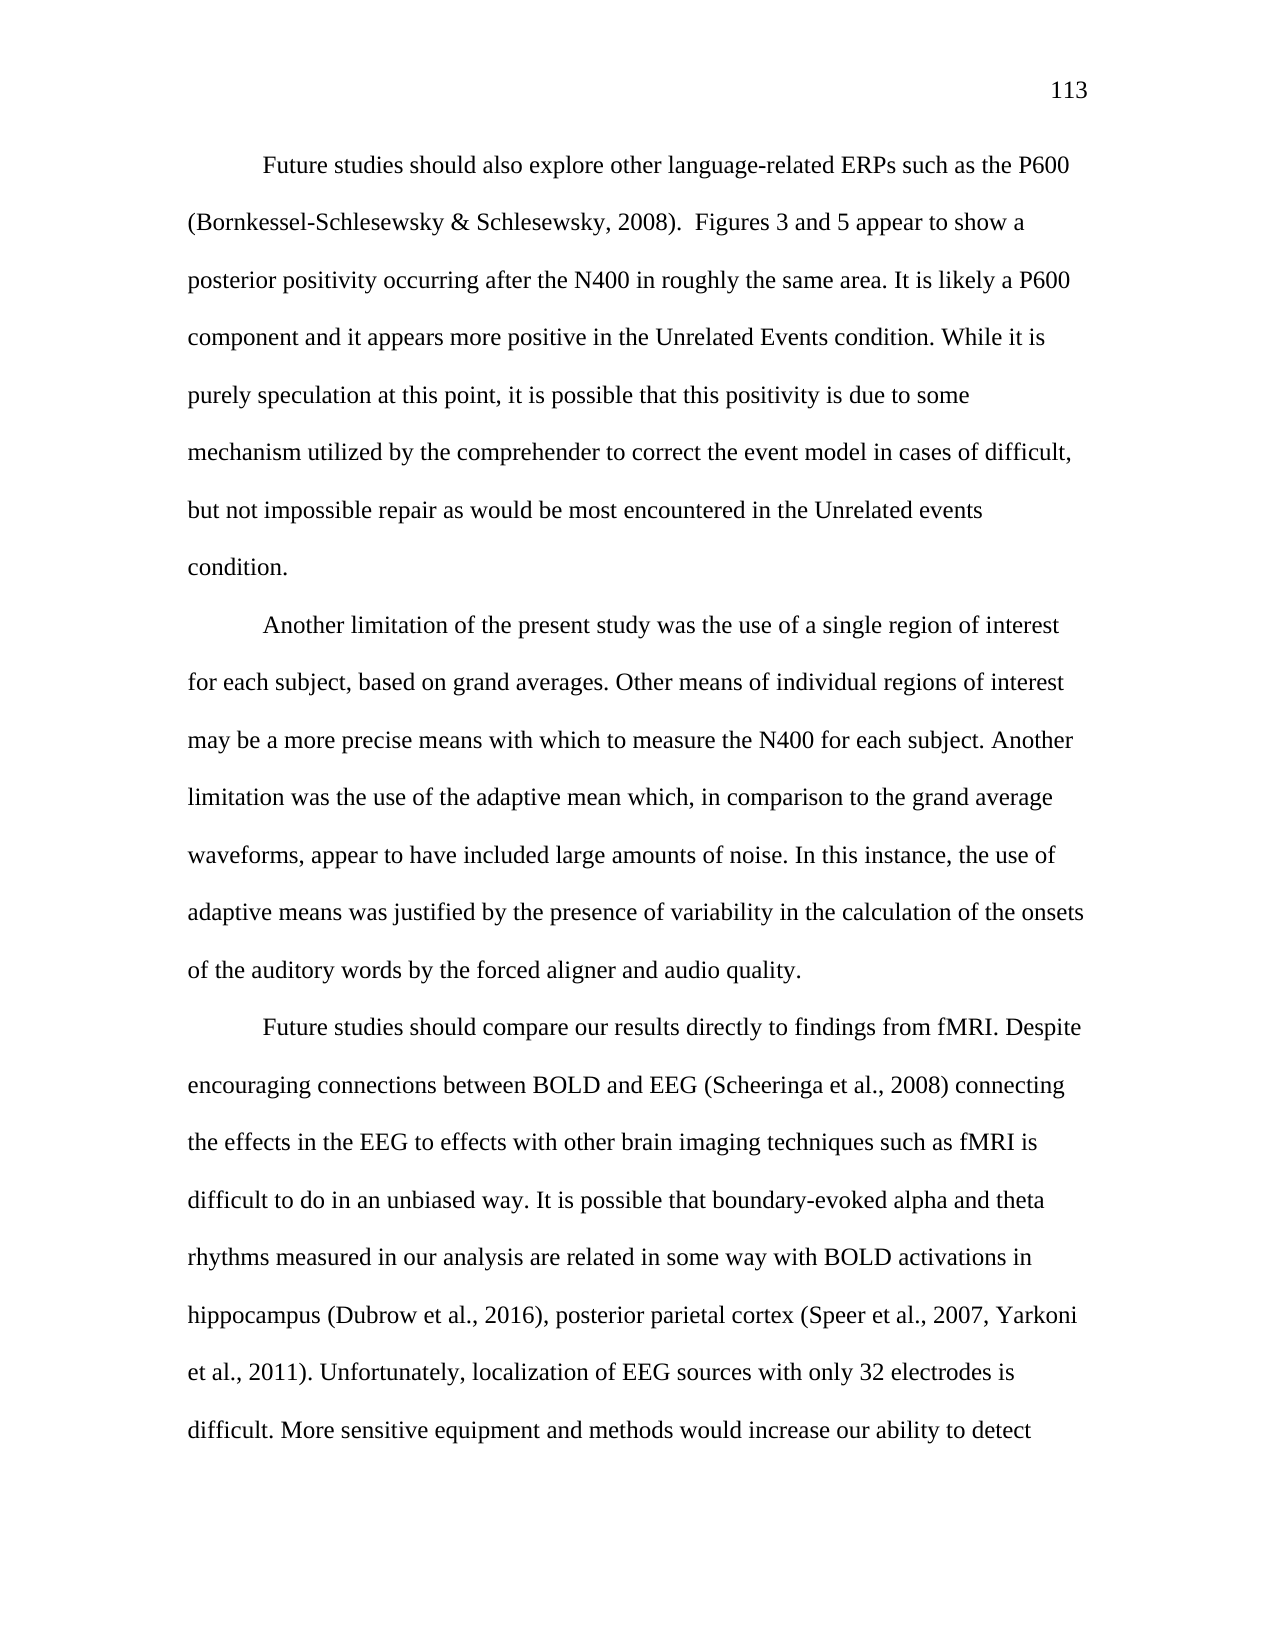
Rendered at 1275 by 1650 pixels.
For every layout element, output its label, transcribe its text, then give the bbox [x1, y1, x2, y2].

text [187, 1012, 1087, 1444]
text Future studies should also explore other language-related ERPs such as the P600 (Bornkessel-Schlesewsky & Schlesewsky, 2008). Figures 3 and 5 appear to show a posterior positivity occurring after the N400 in roughly the same area. It is likely a P600 component and it appears more positive in the Unrelated Events condition. While it is purely speculation at this point, it is possible that this positivity is due to some mechanism utilized by the comprehender to correct the event model in cases of difficult, but not impossible repair as would be most encountered in the Unrelated events condition. [187, 150, 1087, 581]
text Another limitation of the present study was the use of a single region of interest for each subject, based on grand averages. Other means of individual regions of interest may be a more precise means with which to measure the N400 for each subject. Another limitation was the use of the adaptive mean which, in comparison to the grand average waveforms, appear to have included large amounts of noise. In this instance, the use of adaptive means was justified by the presence of variability in the calculation of the onsets of the auditory words by the forced aligner and audio quality. [187, 610, 1087, 984]
